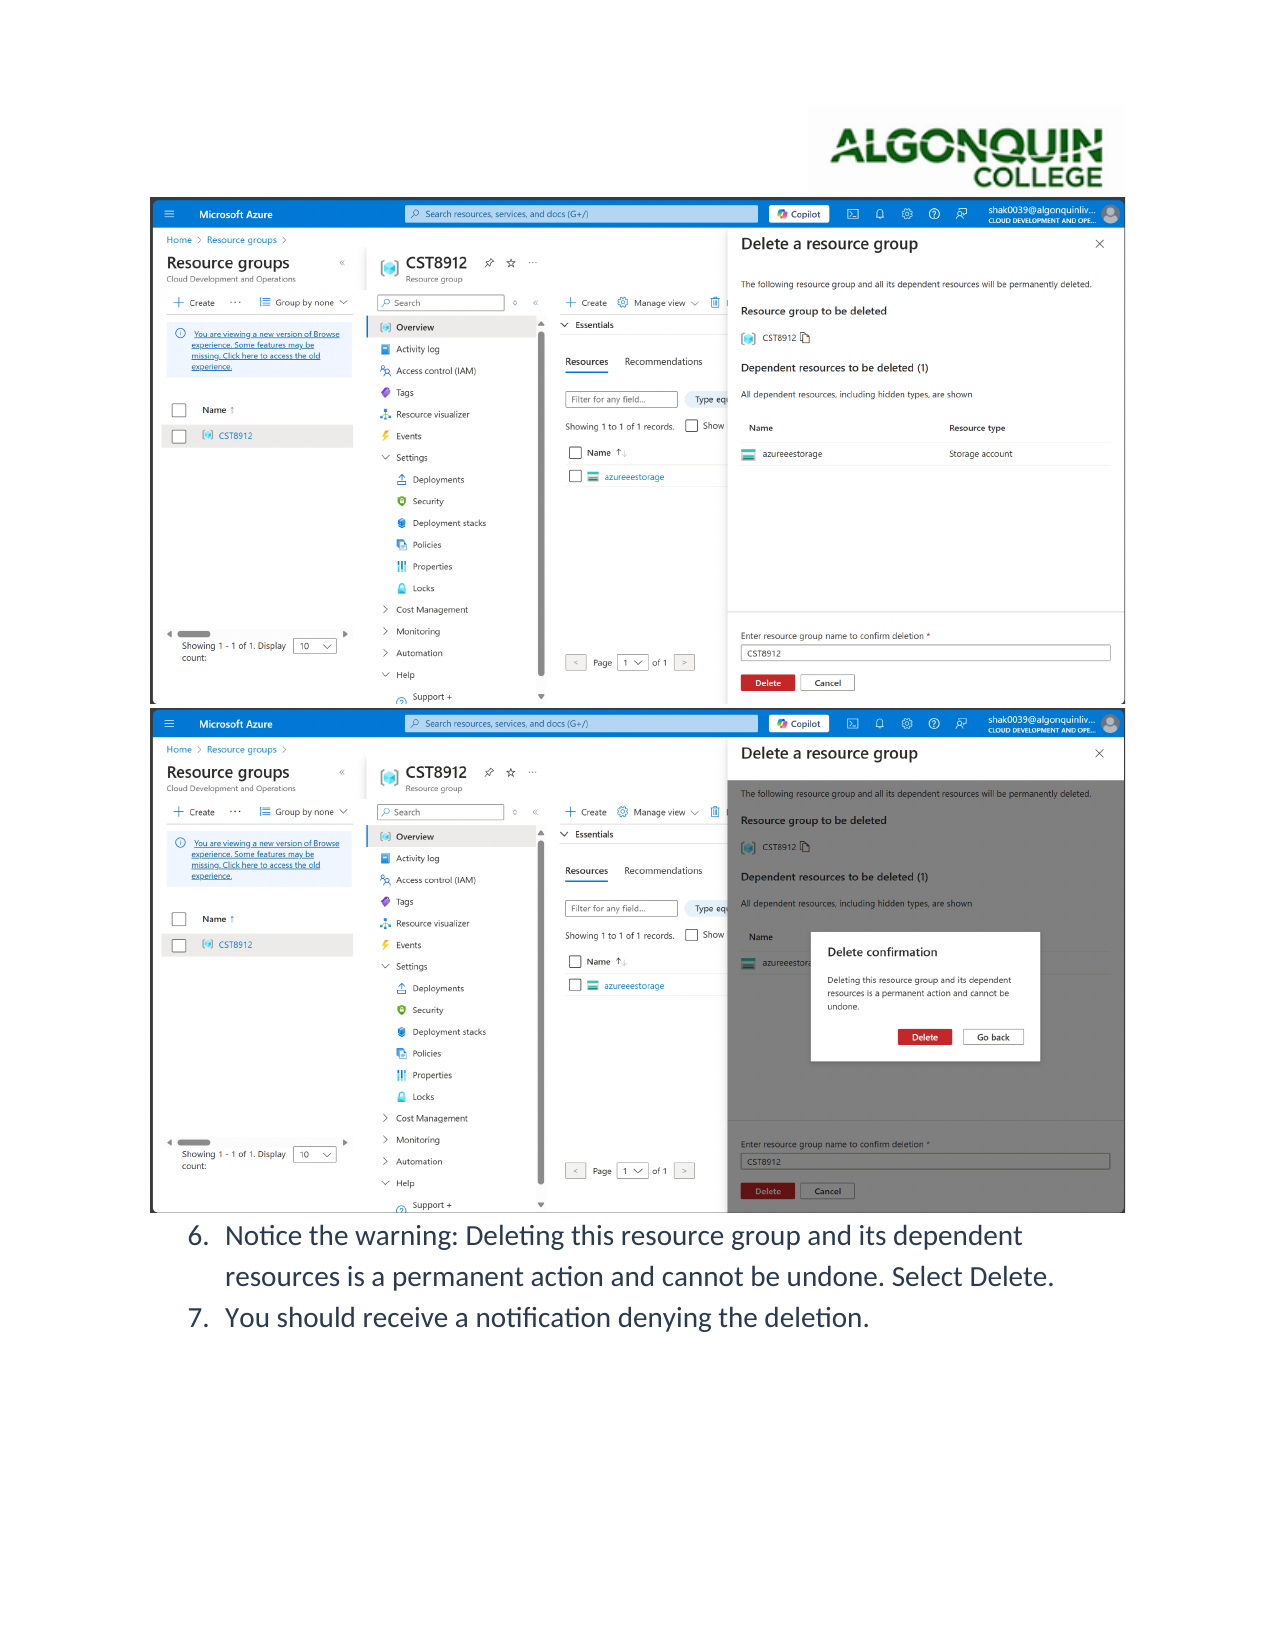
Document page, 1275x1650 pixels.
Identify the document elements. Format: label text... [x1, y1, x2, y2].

picture [150, 708, 1125, 1213]
list You should receive a notification denying the deletion. [187, 1299, 1125, 1334]
picture [150, 105, 1125, 704]
list Notice the warning: Deleting this resource group and its dependent resources is a permanent action and cannot be undone. Select Delete. [187, 1217, 1125, 1294]
